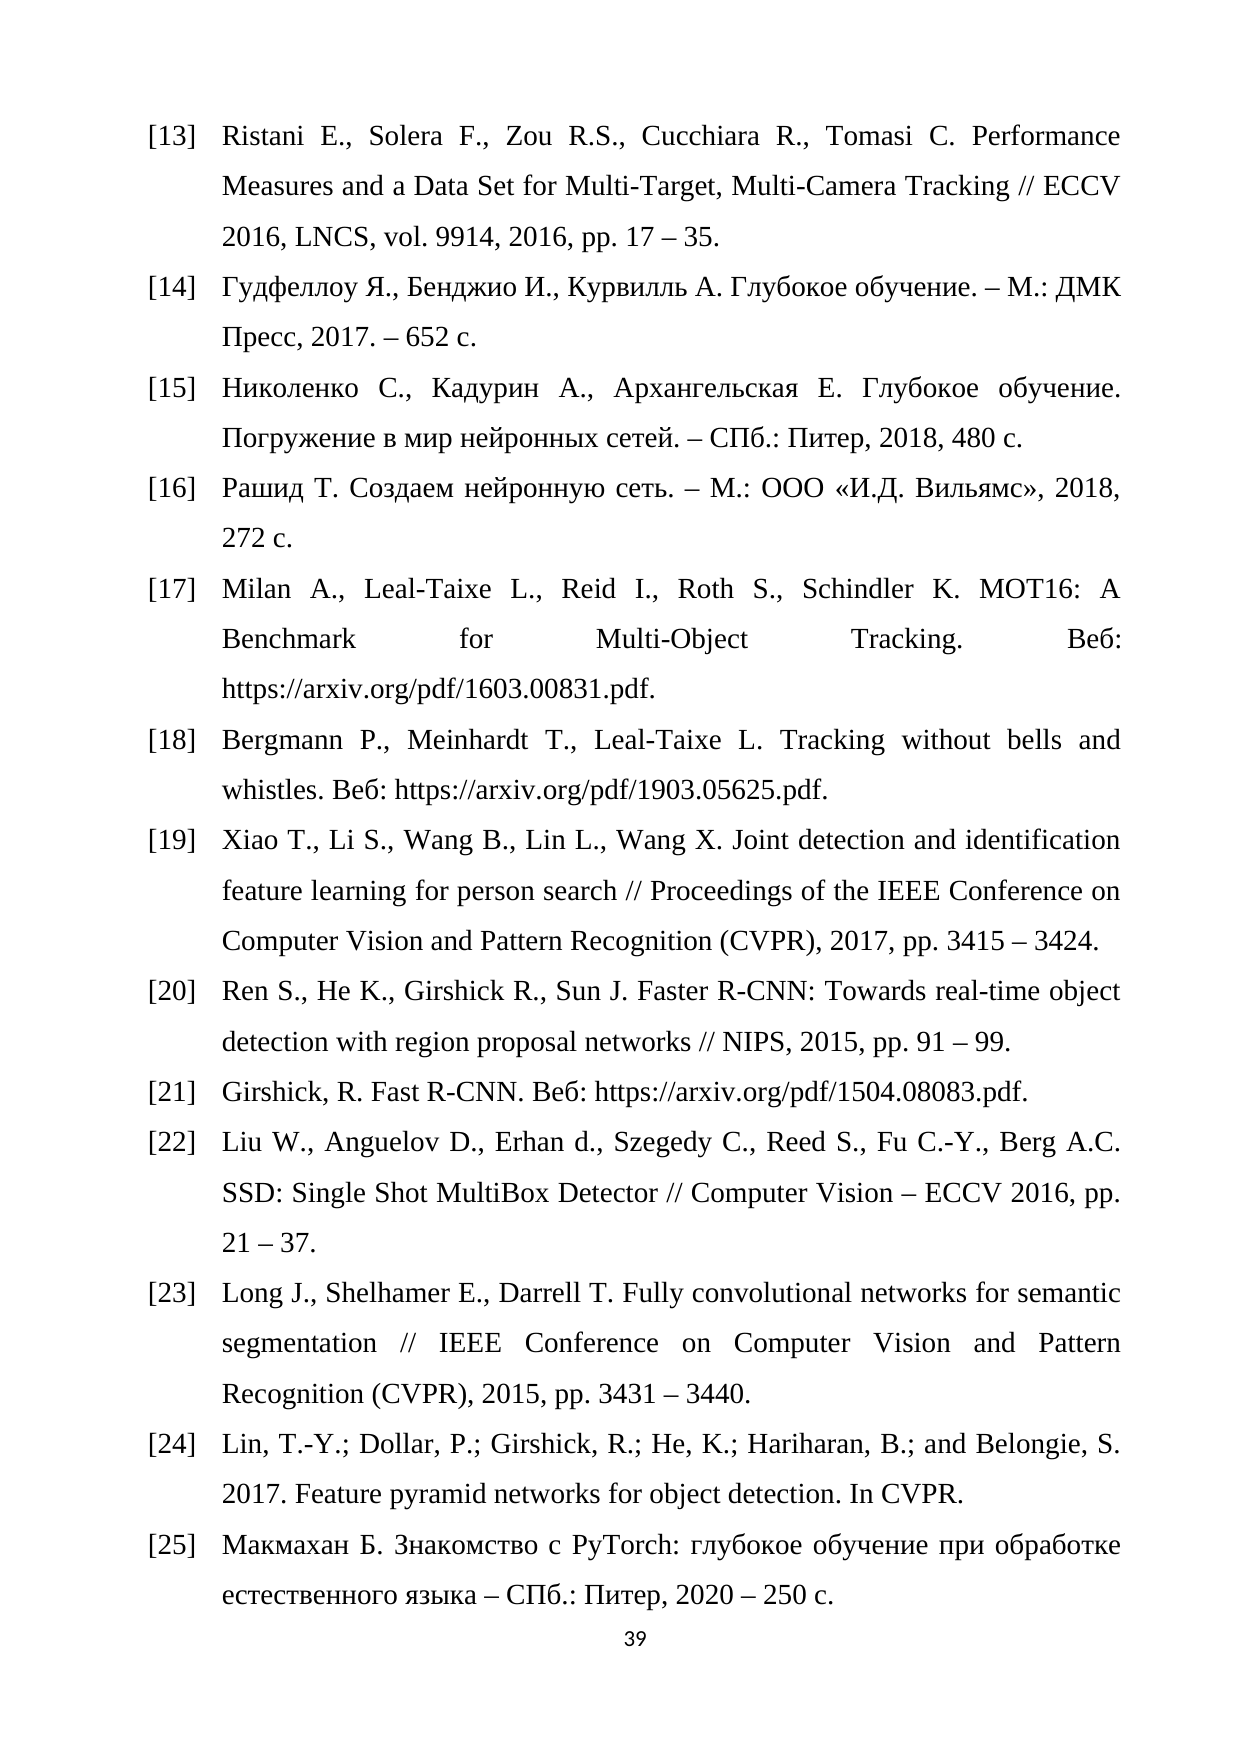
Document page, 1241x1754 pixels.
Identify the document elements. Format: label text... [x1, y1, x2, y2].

list Milan A., Leal-Taixe L., Reid I., Roth S., Schindler K. MOT16: A Benchmark for Multi-Object Tracking. Веб: https://arxiv.org/pdf/1603.00831.pdf. [148, 571, 1122, 705]
list Гудфеллоу Я., Бенджио И., Курвилль А. Глубокое обучение. – М.: ДМК Пресс, 2017. – 652 с. [148, 269, 1122, 353]
list Girshick, R. Fast R-CNN. Веб: https://arxiv.org/pdf/1504.08083.pdf. [148, 1074, 1122, 1108]
list Николенко С., Кадурин А., Архангельская Е. Глубокое обучение. Погружение в мир нейронных сетей. – СПб.: Питер, 2018, 480 с. [148, 370, 1122, 453]
list Bergmann P., Meinhardt T., Leal-Taixe L. Tracking without bells and whistles. Веб: https://arxiv.org/pdf/1903.05625.pdf. [148, 722, 1122, 806]
list Liu W., Anguelov D., Erhan d., Szegedy C., Reed S., Fu C.-Y., Berg A.C. SSD: Single Shot MultiBox Detector // Computer Vision – ECCV 2016, pp. 21 – 37. [148, 1124, 1122, 1258]
list Long J., Shelhamer E., Darrell T. Fully convolutional networks for semantic segmentation // IEEE Conference on Computer Vision and Pattern Recognition (CVPR), 2015, pp. 3431 – 3440. [148, 1275, 1122, 1409]
list Lin, T.-Y.; Dollar, P.; Girshick, R.; He, K.; Hariharan, B.; and Belongie, S. 2017. Feature pyramid networks for object detection. In CVPR. [148, 1426, 1122, 1510]
list Рашид Т. Создаем нейронную сеть. – М.: ООО «И.Д. Вильямс», 2018, 272 с. [148, 470, 1122, 554]
list Макмахан Б. Знакомство с PyTorch: глубокое обучение при обработке естественного языка – СПб.: Питер, 2020 – 250 с. [148, 1527, 1122, 1611]
list Ristani E., Solera F., Zou R.S., Cucchiara R., Tomasi C. Performance Measures and a Data Set for Multi-Target, Multi-Camera Tracking // ECCV 2016, LNCS, vol. 9914, 2016, pp. 17 – 35. [148, 118, 1122, 252]
list Xiao T., Li S., Wang B., Lin L., Wang X. Joint detection and identification feature learning for person search // Proceedings of the IEEE Conference on Computer Vision and Pattern Recognition (CVPR), 2017, pp. 3415 – 3424. [148, 822, 1122, 957]
list Ren S., He K., Girshick R., Sun J. Faster R-CNN: Towards real-time object detection with region proposal networks // NIPS, 2015, pp. 91 – 99. [148, 973, 1122, 1057]
